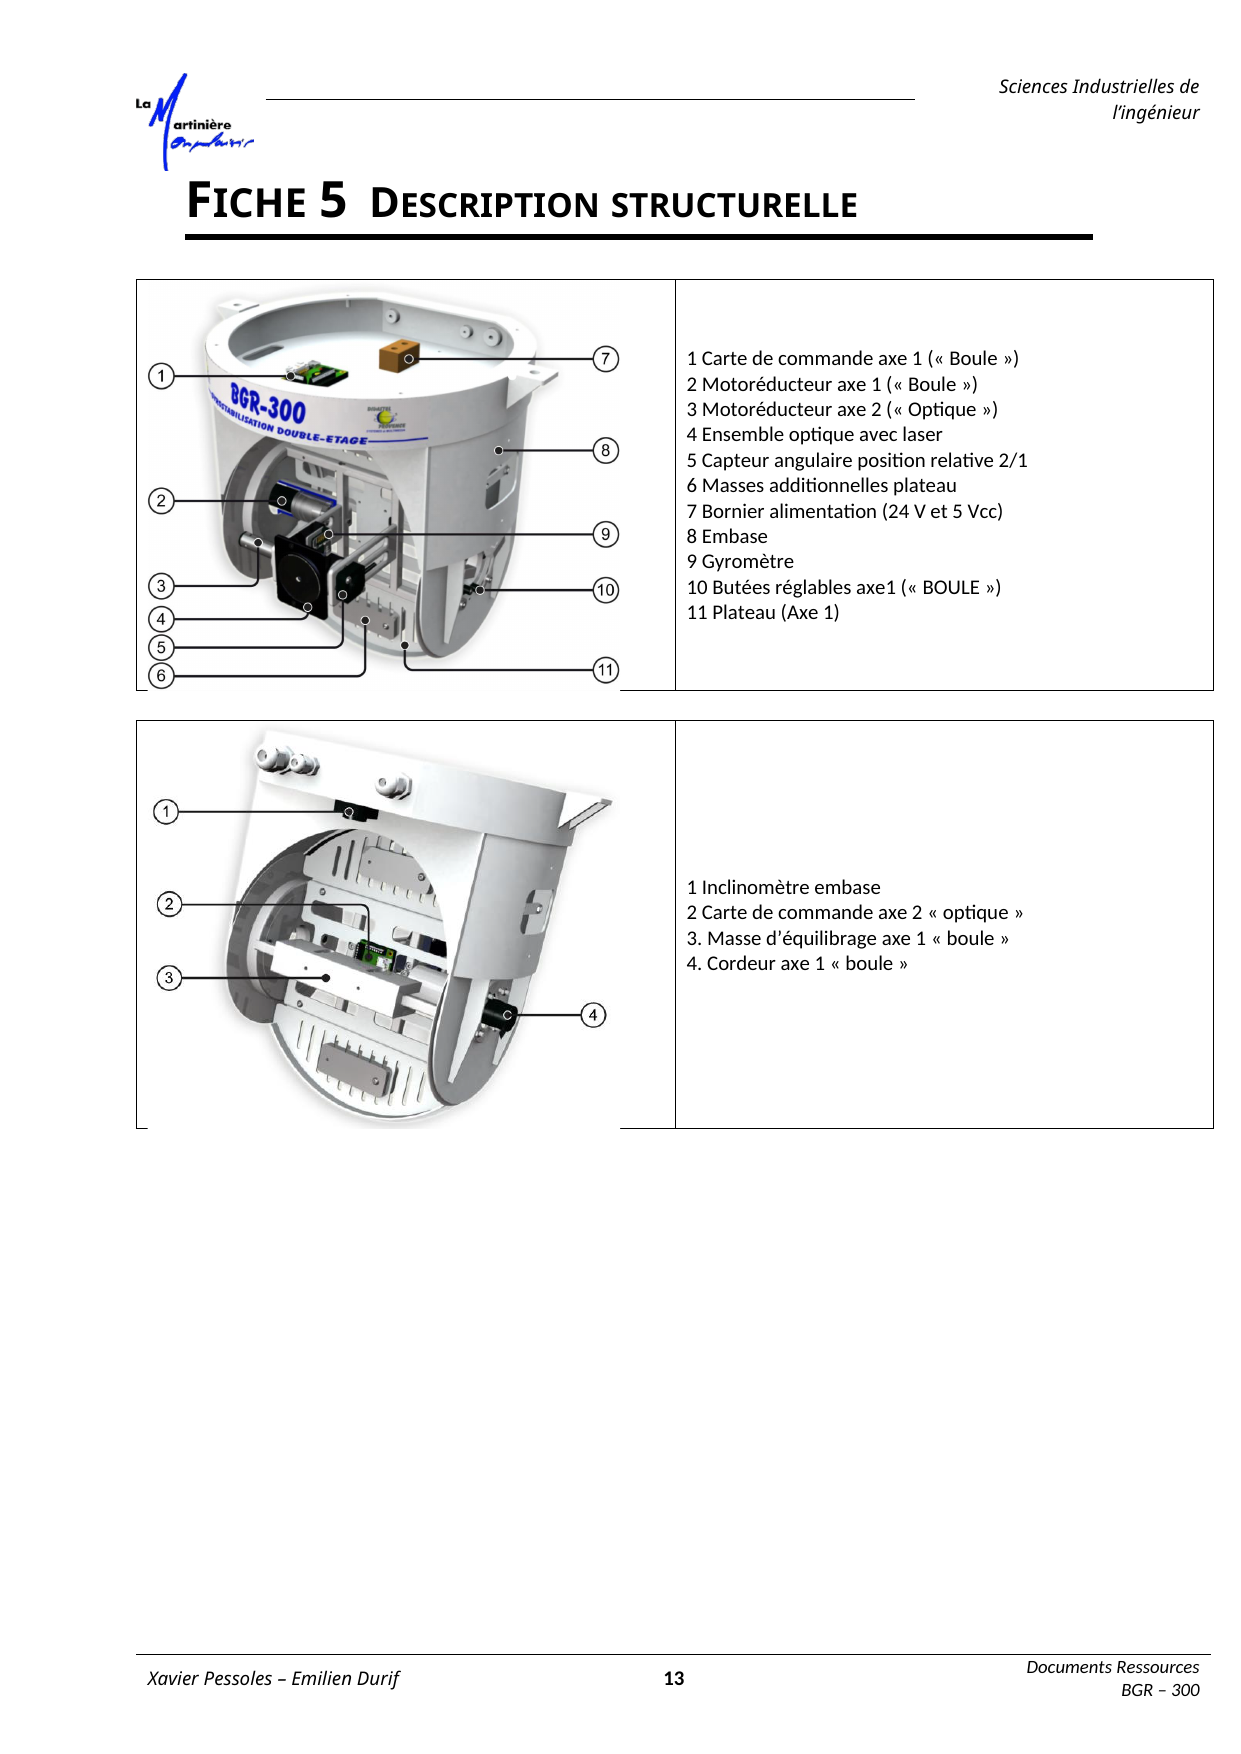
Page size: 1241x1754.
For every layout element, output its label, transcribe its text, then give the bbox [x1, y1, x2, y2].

table_header [621, 721, 675, 1128]
table_header 1 Inclinomètre embase 2 Carte de commande axe 2 « optique » 3. Masse d’équilibrage axe 1 « boule » 4. Cordeur axe 1 « boule » [676, 721, 1213, 1128]
table_header [137, 721, 147, 1128]
picture [147, 280, 621, 691]
subtitle Description structurelle [185, 163, 1093, 234]
picture [136, 73, 254, 171]
table_header [137, 280, 147, 690]
table_header 1 Carte de commande axe 1 (« Boule ») 2 Motoréducteur axe 1 (« Boule ») 3 Motoréducteur axe 2 (« Optique ») 4 Ensemble optique avec laser 5 Capteur angulaire position relative 2/1 6 Masses additionnelles plateau 7 Bornier alimentation (24 V et 5 Vcc) 8 Embase 9 Gyromètre 10 Butées réglables axe1 (« BOULE ») 11 Plateau (Axe 1) [676, 280, 1213, 690]
table_header [621, 280, 675, 690]
picture [147, 721, 621, 1129]
